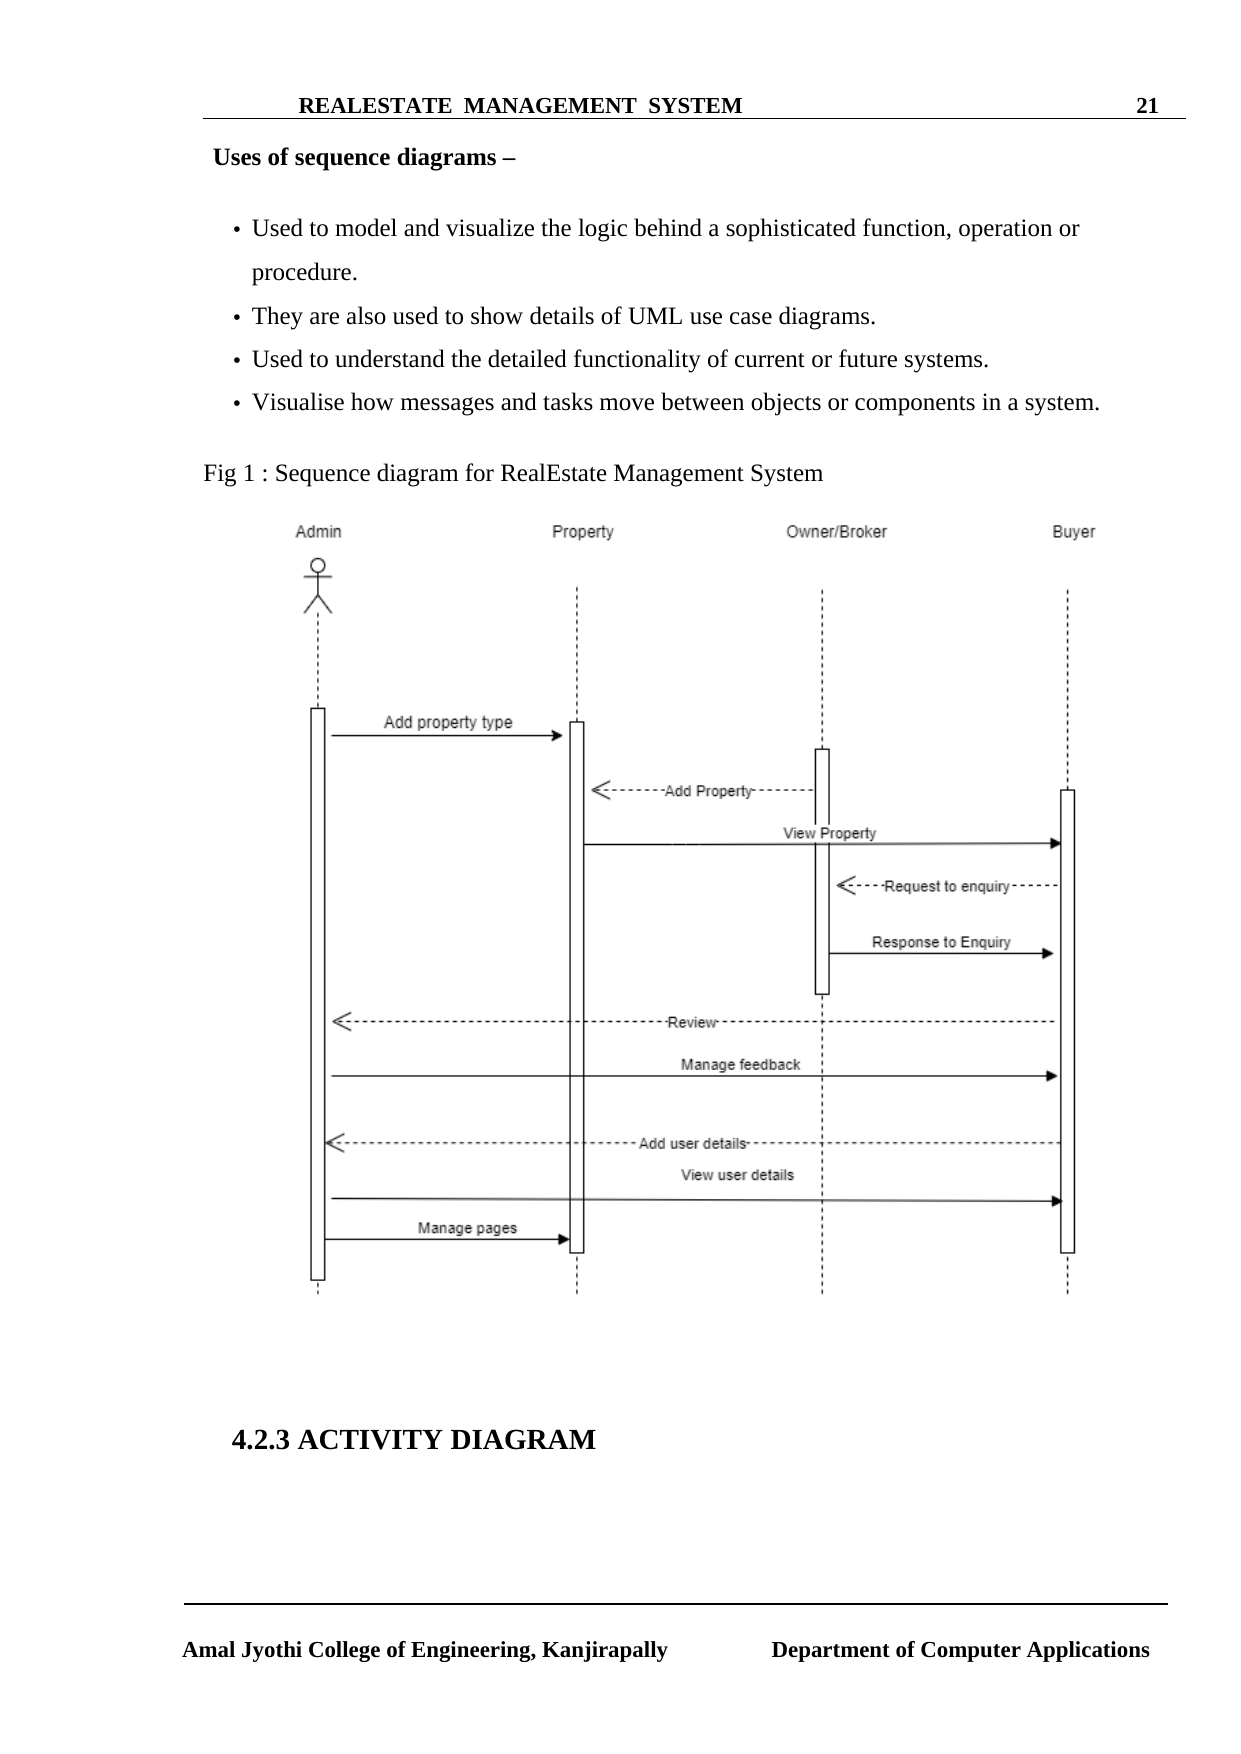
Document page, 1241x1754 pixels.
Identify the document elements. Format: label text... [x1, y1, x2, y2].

list Used to model and visualize the logic behind a sophisticated function, operation or procedure. [233, 213, 1114, 285]
list They are also used to show details of UML use case diagrams. [233, 301, 1114, 330]
picture [147, 520, 1123, 1296]
subtitle Uses of sequence diagrams – [213, 142, 1221, 170]
text Fig 1 : Sequence diagram for RealEstate Management System [203, 458, 1114, 487]
list Visualise how messages and tasks move between objects or components in a system. [233, 387, 1114, 416]
subtitle 4.2.3 ACTIVITY DIAGRAM [232, 1422, 1221, 1456]
list Used to understand the detailed functionality of current or future systems. [233, 344, 1114, 373]
